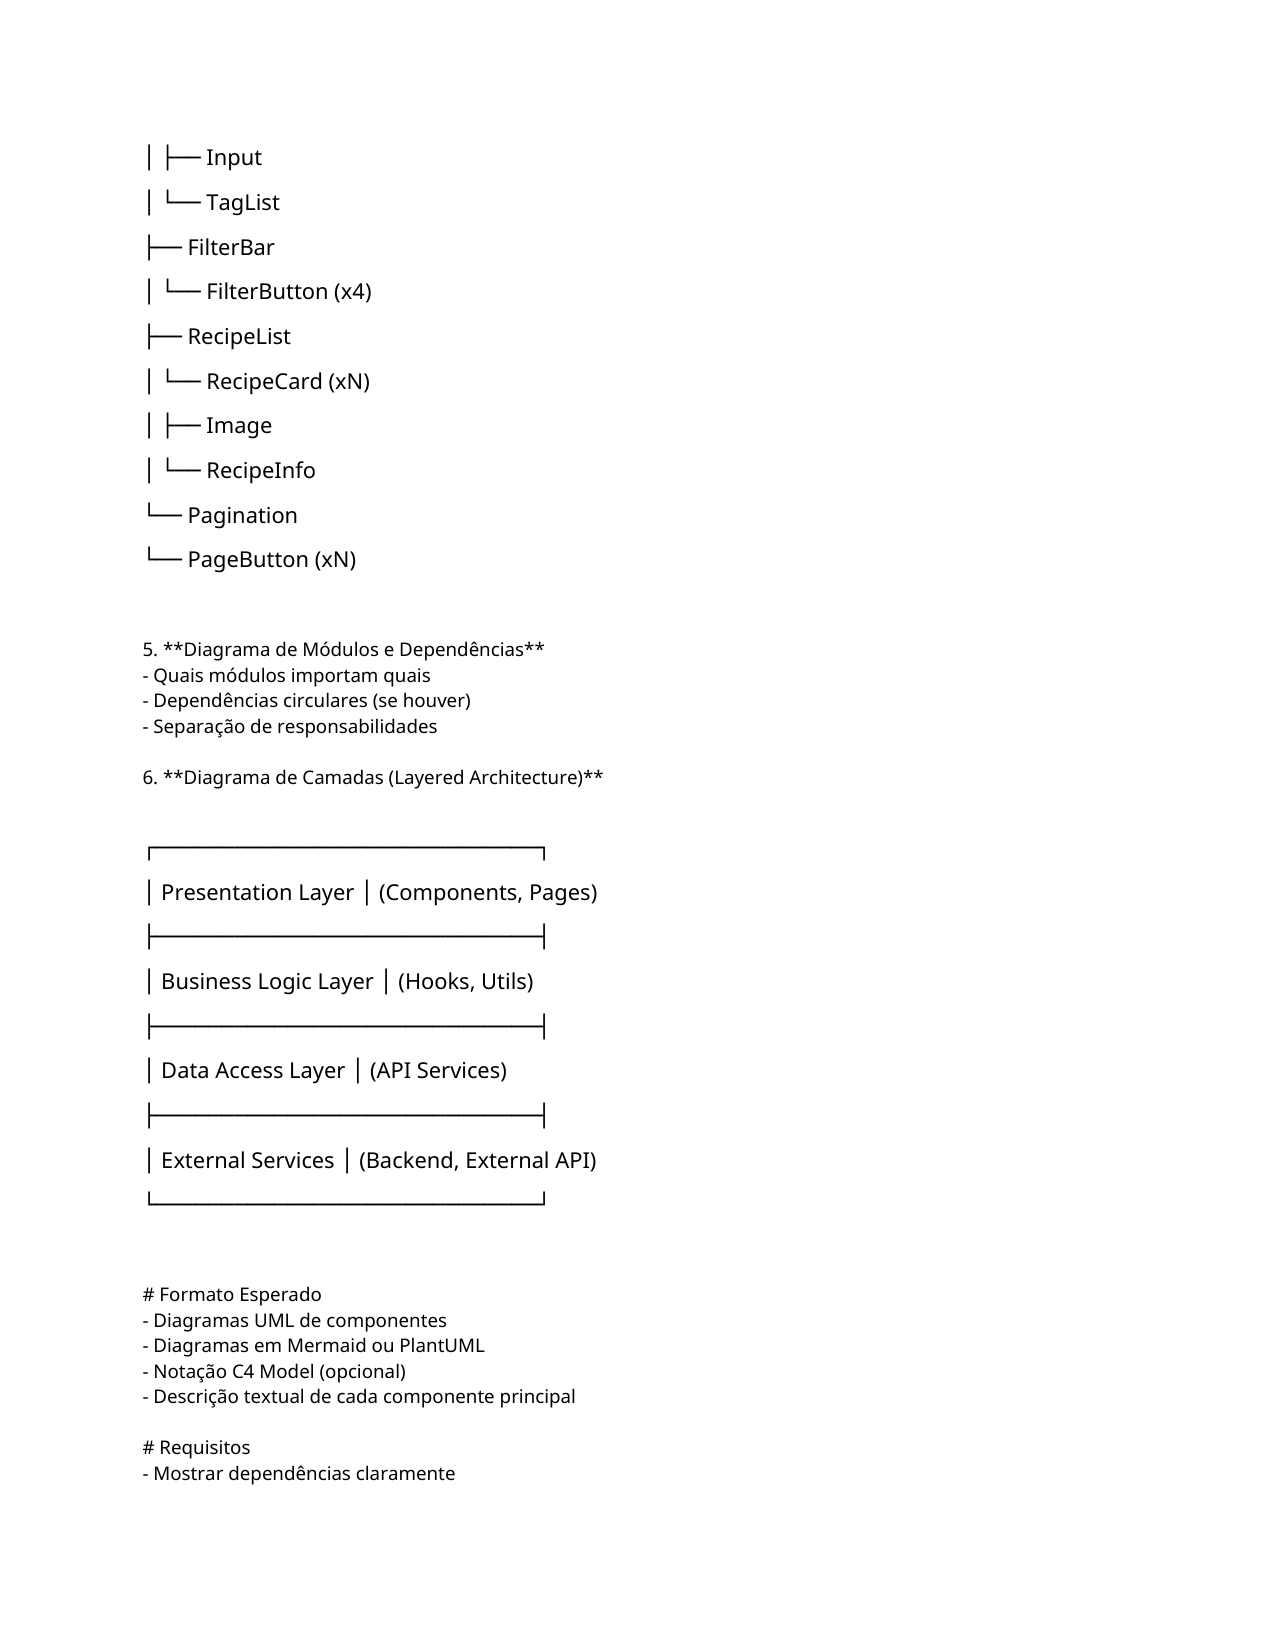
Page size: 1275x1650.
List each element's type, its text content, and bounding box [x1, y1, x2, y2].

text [142, 142, 1133, 574]
text ┌─────────────────────────────┐ │ Presentation Layer │ (Components, Pages) ├─────────────────────────────┤ │ Business Logic Layer │ (Hooks, Utils) ├─────────────────────────────┤ │ Data Access Layer │ (API Services) ├─────────────────────────────┤ │ External Services │ (Backend, External API) └─────────────────────────────┘ [142, 832, 1133, 1219]
